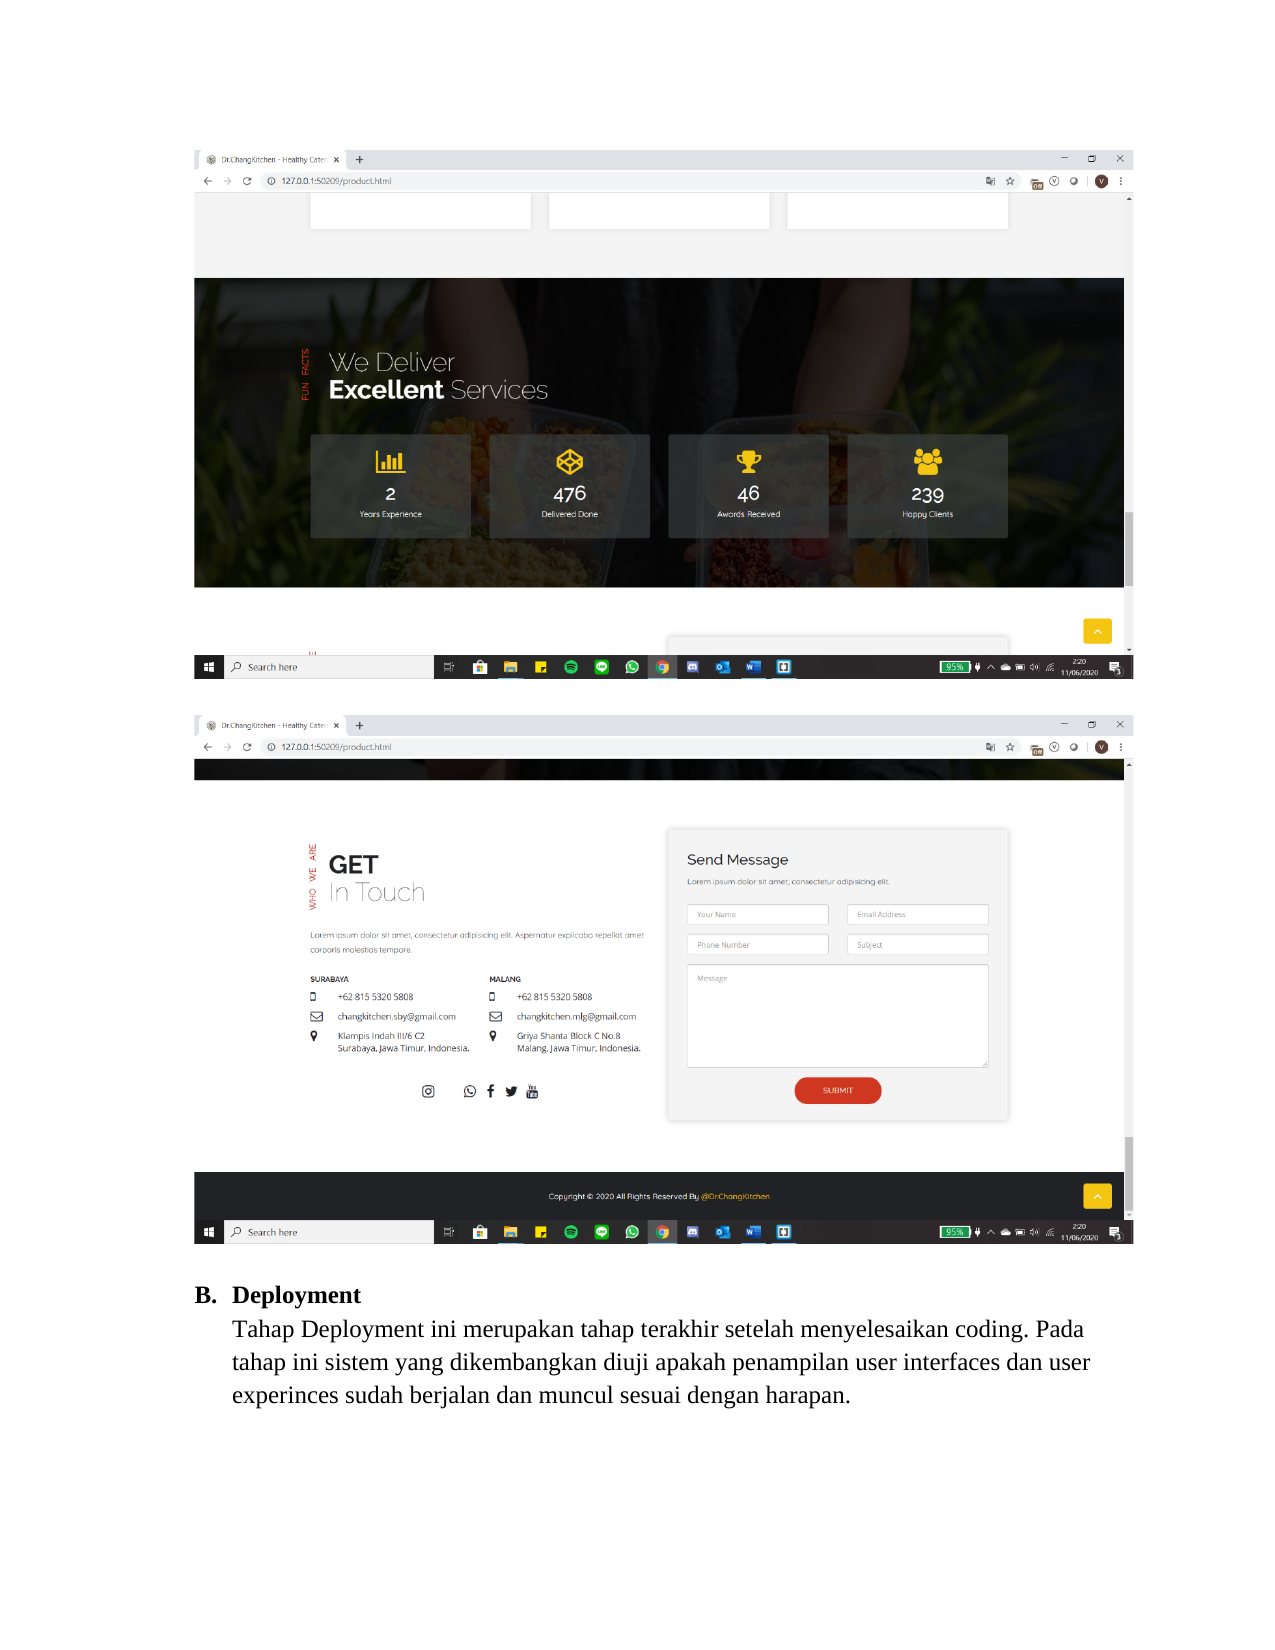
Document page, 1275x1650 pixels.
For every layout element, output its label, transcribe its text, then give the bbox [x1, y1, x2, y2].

picture [194, 150, 1134, 679]
list Tahap Deployment ini merupakan tahap terakhir setelah menyelesaikan coding. Pada tahap ini sistem yang dikembangkan diuji apakah penampilan user interfaces dan user experinces sudah berjalan dan muncul sesuai dengan harapan. [232, 1314, 1125, 1408]
picture [194, 715, 1134, 1244]
list Deployment [194, 1281, 1125, 1309]
